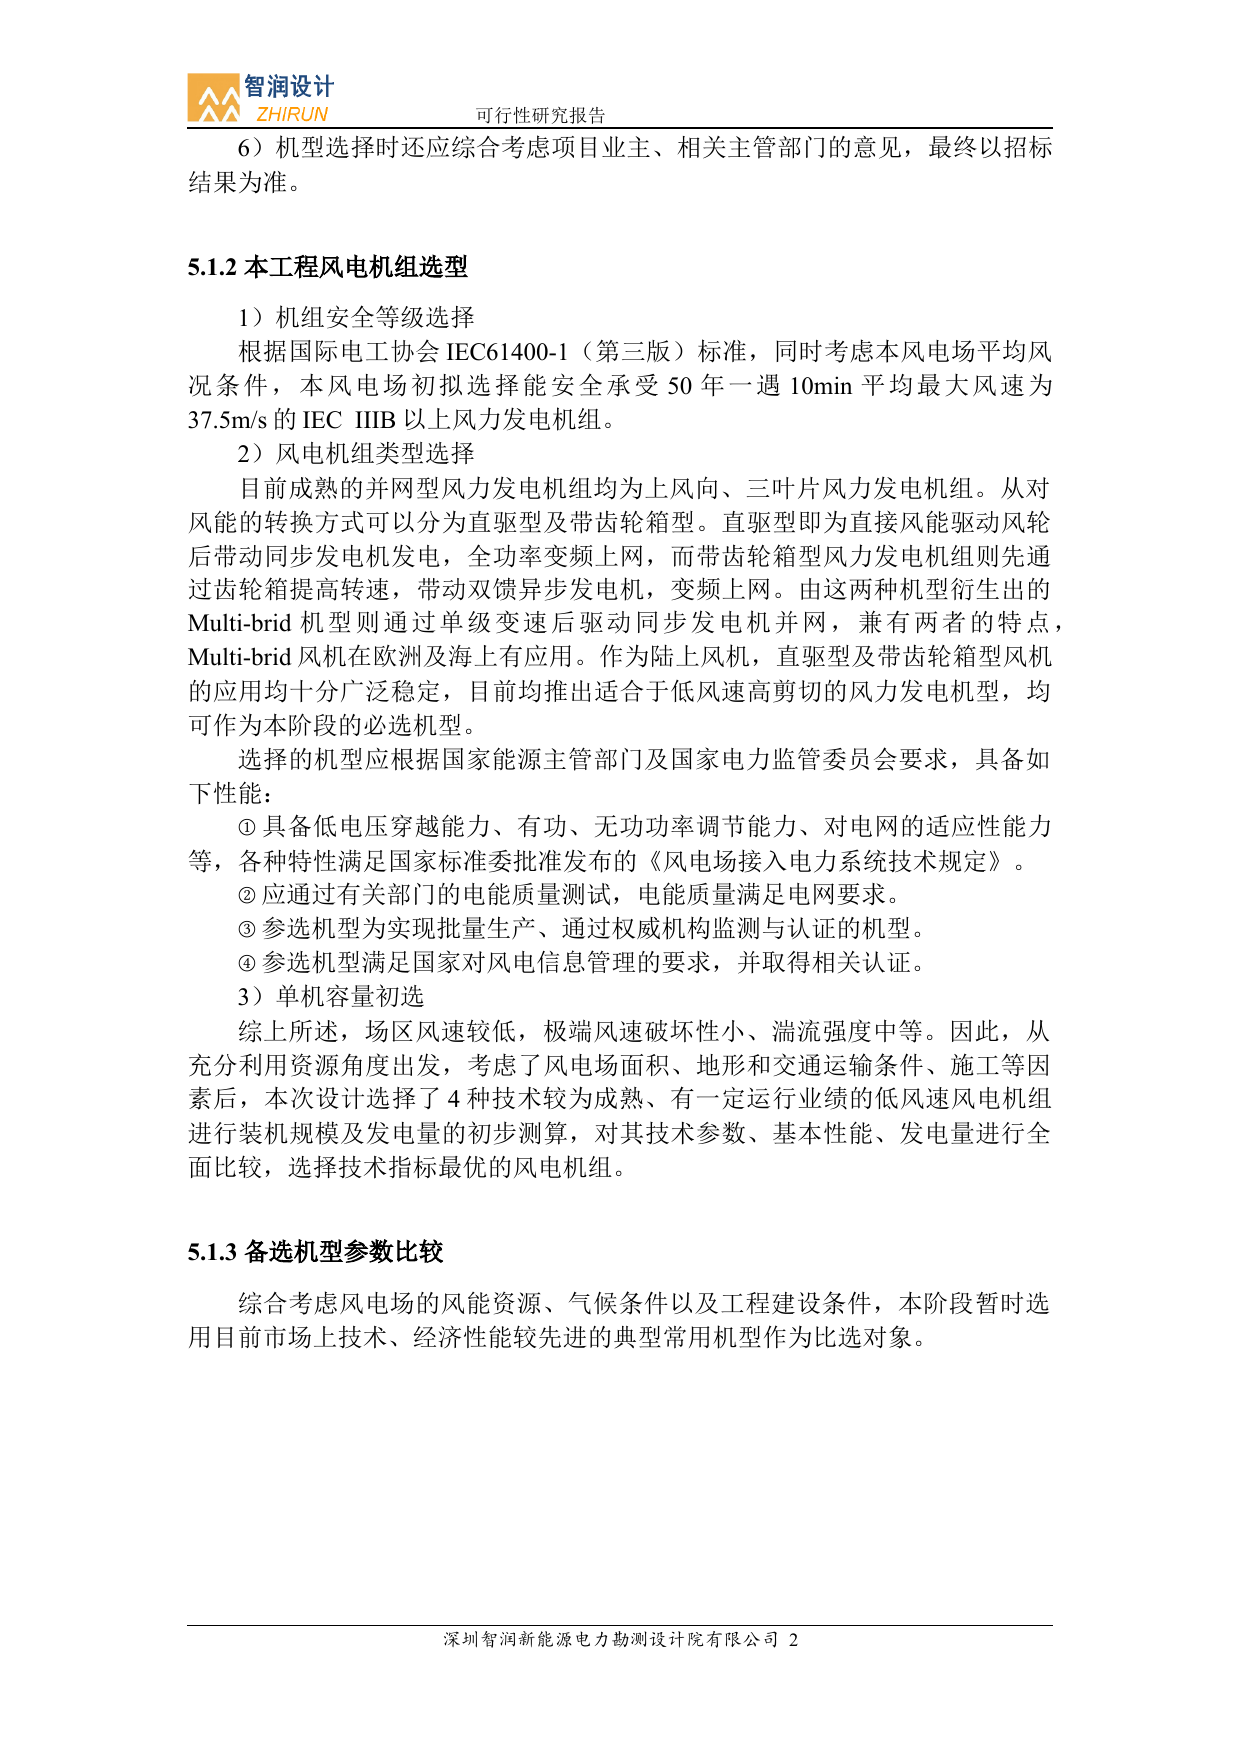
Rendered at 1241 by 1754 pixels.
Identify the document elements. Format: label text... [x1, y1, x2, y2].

picture [187, 70, 335, 123]
text 2）风电机组类型选择 [187, 435, 1053, 469]
text 6）机型选择时还应综合考虑项目业主、相关主管部门的意见，最终以招标结果为准。 [187, 130, 1053, 198]
text 3）单机容量初选 [187, 979, 1053, 1013]
text 综上所述，场区风速较低，极端风速破坏性小、湍流强度中等。因此，从充分利用资源角度出发，考虑了风电场面积、地形和交通运输条件、施工等因素后，本次设计选择了4种技术较为成熟、有一定运行业绩的低风速风电机组进行装机规模及发电量的初步测算，对其技术参数、基本性能、发电量进行全面比较，选择技术指标最优的风电机组。 [187, 1013, 1053, 1182]
text 目前成熟的并网型风力发电机组均为上风向、三叶片风力发电机组。从对风能的转换方式可以分为直驱型及带齿轮箱型。直驱型即为直接风能驱动风轮后带动同步发电机发电，全功率变频上网，而带齿轮箱型风力发电机组则先通过齿轮箱提高转速，带动双馈异步发电机，变频上网。由这两种机型衍生出的Multi-brid机型则通过单级变速后驱动同步发电机并网，兼有两者的特点，Multi-brid风机在欧洲及海上有应用。作为陆上风机，直驱型及带齿轮箱型风机的应用均十分广泛稳定，目前均推出适合于低风速高剪切的风力发电机型，均可作为本阶段的必选机型。 [187, 469, 1053, 741]
text 选择的机型应根据国家能源主管部门及国家电力监管委员会要求，具备如下性能： [187, 741, 1053, 809]
text 根据国际电工协会IEC61400-1（第三版）标准，同时考虑本风电场平均风况条件，本风电场初拟选择能安全承受50年一遇10min平均最大风速为37.5m/s的IEC IIIB以上风力发电机组。 [187, 333, 1053, 435]
text 综合考虑风电场的风能资源、气候条件以及工程建设条件，本阶段暂时选用目前市场上技术、经济性能较先进的典型常用机型作为比选对象。 [187, 1284, 1053, 1352]
text ③参选机型为实现批量生产、通过权威机构监测与认证的机型。 [187, 911, 1053, 945]
title 备选机型参数比较 [187, 1233, 1053, 1267]
text 1）机组安全等级选择 [187, 299, 1053, 333]
text ②应通过有关部门的电能质量测试，电能质量满足电网要求。 [187, 877, 1053, 911]
text ①具备低电压穿越能力、有功、无功功率调节能力、对电网的适应性能力等，各种特性满足国家标准委批准发布的《风电场接入电力系统技术规定》。 [187, 809, 1053, 877]
text ④参选机型满足国家对风电信息管理的要求，并取得相关认证。 [187, 945, 1053, 979]
title 5.1.2 本工程风电机组选型 [187, 248, 1053, 282]
